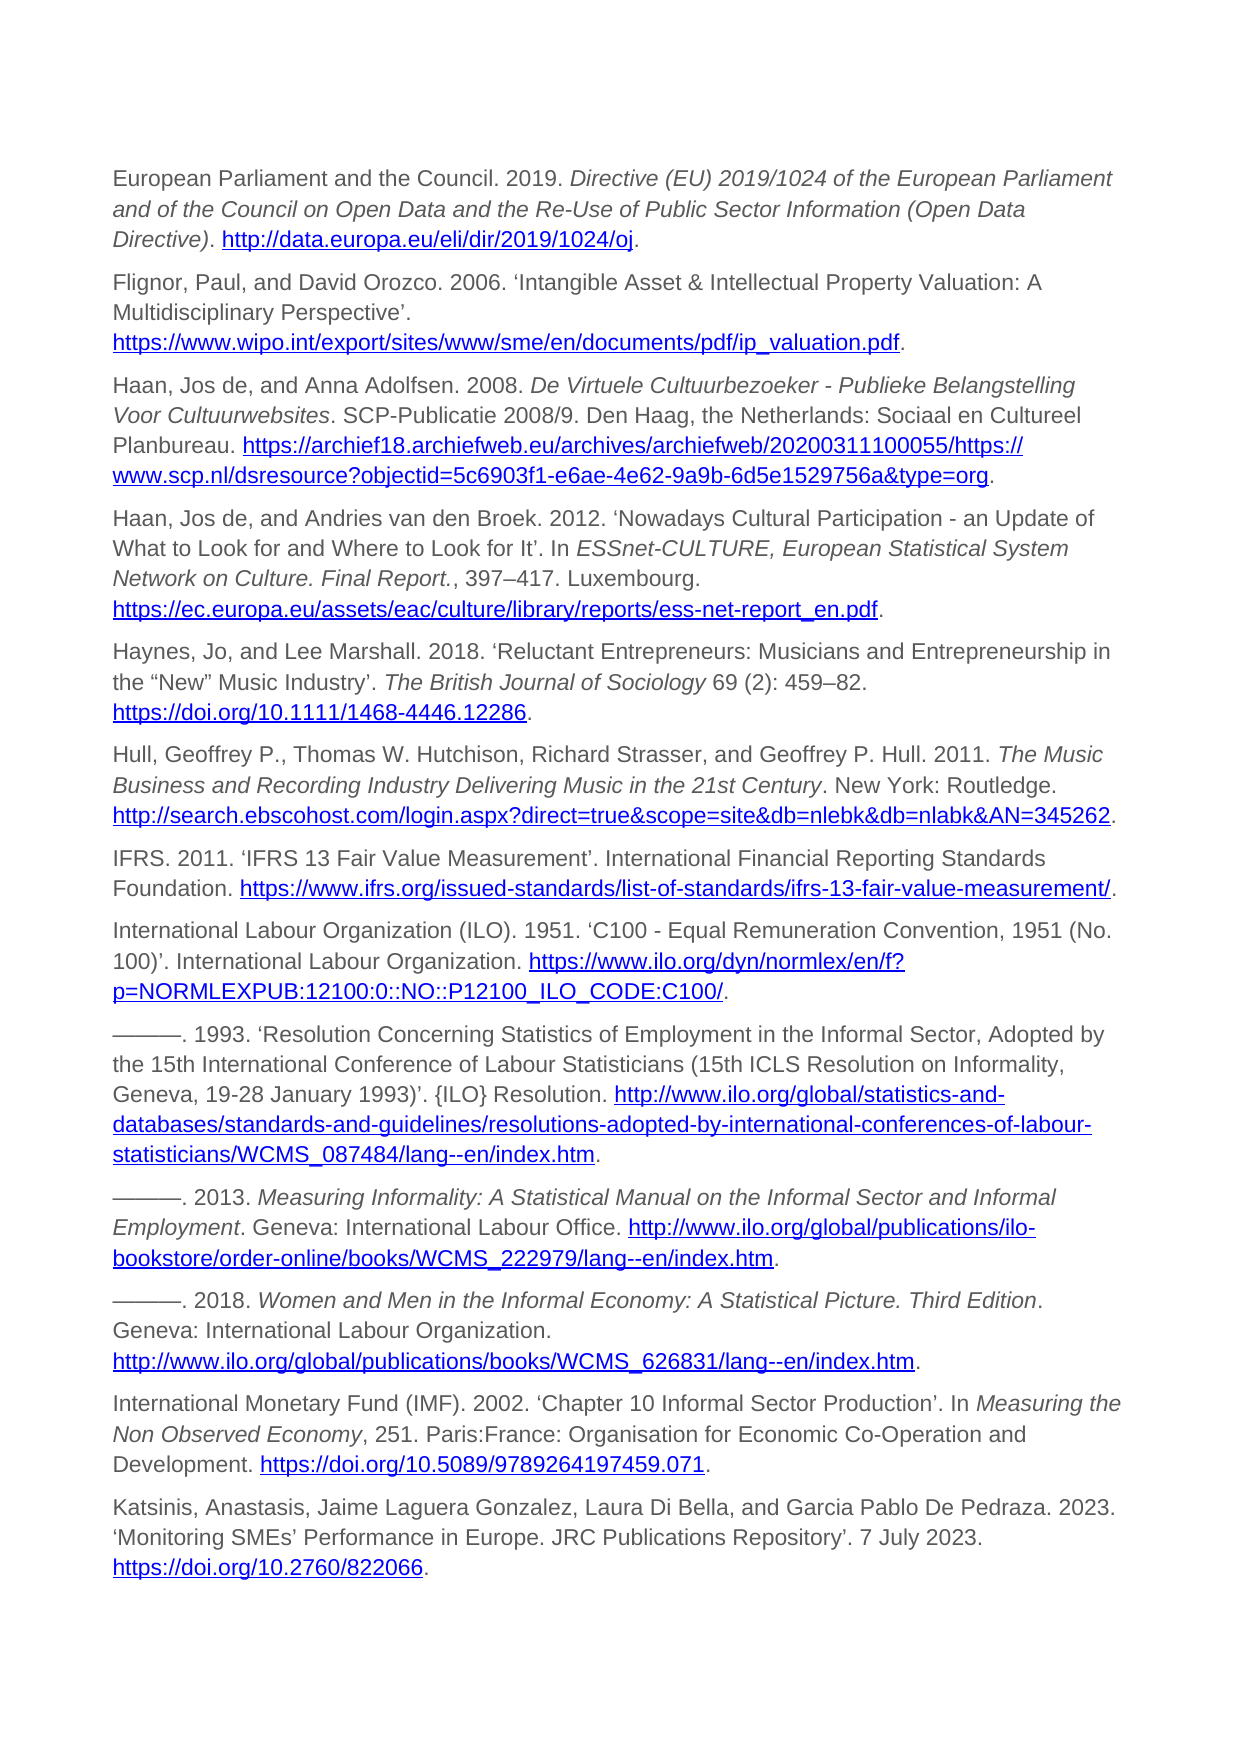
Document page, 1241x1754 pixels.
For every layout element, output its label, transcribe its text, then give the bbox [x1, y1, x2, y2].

text International Monetary Fund (IMF). 2002. ‘Chapter 10 Informal Sector Production’. In Measuring the Non Observed Economy, 251. Paris:France: Organisation for Economic Co-Operation and Development. https://doi.org/10.5089/9789264197459.071. [112, 1390, 1128, 1477]
text Hull, Geoffrey P., Thomas W. Hutchison, Richard Strasser, and Geoffrey P. Hull. 2011. The Music Business and Recording Industry Delivering Music in the 21st Century. New York: Routledge. http://search.ebscohost.com/login.aspx?direct=true&scope=site&db=nlebk&db=nlabk&AN=345262. [112, 741, 1128, 828]
text ———. 1993. ‘Resolution Concerning Statistics of Employment in the Informal Sector, Adopted by the 15th International Conference of Labour Statisticians (15th ICLS Resolution on Informality, Geneva, 19‐28 January 1993)’. {ILO} Resolution. http://www.ilo.org/global/statistics-and-databases/standards-and-guidelines/resolutions-adopted-by-international-conferences-of-labour-statisticians/WCMS_087484/lang--en/index.htm. [112, 1021, 1128, 1168]
text ———. 2018. Women and Men in the Informal Economy: A Statistical Picture. Third Edition. Geneva: International Labour Organization. http://www.ilo.org/global/publications/books/WCMS_626831/lang--en/index.htm. [112, 1287, 1128, 1374]
text Haan, Jos de, and Andries van den Broek. 2012. ‘Nowadays Cultural Participation - an Update of What to Look for and Where to Look for It’. In ESSnet-CULTURE, European Statistical System Network on Culture. Final Report., 397–417. Luxembourg. https://ec.europa.eu/assets/eac/culture/library/reports/ess-net-report_en.pdf. [112, 505, 1128, 622]
text Haan, Jos de, and Anna Adolfsen. 2008. De Virtuele Cultuurbezoeker - Publieke Belangstelling Voor Cultuurwebsites. SCP-Publicatie 2008/9. Den Haag, the Netherlands: Sociaal en Cultureel Planbureau. https://archief18.archiefweb.eu/archives/archiefweb/20200311100055/https://www.scp.nl/dsresource?objectid=5c6903f1-e6ae-4e62-9a9b-6d5e1529756a&type=org. [112, 372, 1128, 489]
text International Labour Organization (ILO). 1951. ‘C100 - Equal Remuneration Convention, 1951 (No. 100)’. International Labour Organization. https://www.ilo.org/dyn/normlex/en/f?p=NORMLEXPUB:12100:0::NO::P12100_ILO_CODE:C100/. [112, 917, 1128, 1004]
text IFRS. 2011. ‘IFRS 13 Fair Value Measurement’. International Financial Reporting Standards Foundation. https://www.ifrs.org/issued-standards/list-of-standards/ifrs-13-fair-value-measurement/. [112, 844, 1128, 901]
text ———. 2013. Measuring Informality: A Statistical Manual on the Informal Sector and Informal Employment. Geneva: International Labour Office. http://www.ilo.org/global/publications/ilo-bookstore/order-online/books/WCMS_222979/lang--en/index.htm. [112, 1184, 1128, 1271]
text Flignor, Paul, and David Orozco. 2006. ‘Intangible Asset & Intellectual Property Valuation: A Multidisciplinary Perspective’. https://www.wipo.int/export/sites/www/sme/en/documents/pdf/ip_valuation.pdf. [112, 268, 1128, 355]
text Haynes, Jo, and Lee Marshall. 2018. ‘Reluctant Entrepreneurs: Musicians and Entrepreneurship in the “New” Music Industry’. The British Journal of Sociology 69 (2): 459–82. https://doi.org/10.1111/1468-4446.12286. [112, 638, 1128, 725]
text Katsinis, Anastasis, Jaime Laguera Gonzalez, Laura Di Bella, and Garcia Pablo De Pedraza. 2023. ‘Monitoring SMEs’ Performance in Europe. JRC Publications Repository’. 7 July 2023. https://doi.org/10.2760/822066. [112, 1493, 1128, 1580]
text European Parliament and the Council. 2019. Directive (EU) 2019/1024 of the European Parliament and of the Council on Open Data and the Re-Use of Public Sector Information (Open Data Directive). http://data.europa.eu/eli/dir/2019/1024/oj. [112, 165, 1128, 252]
